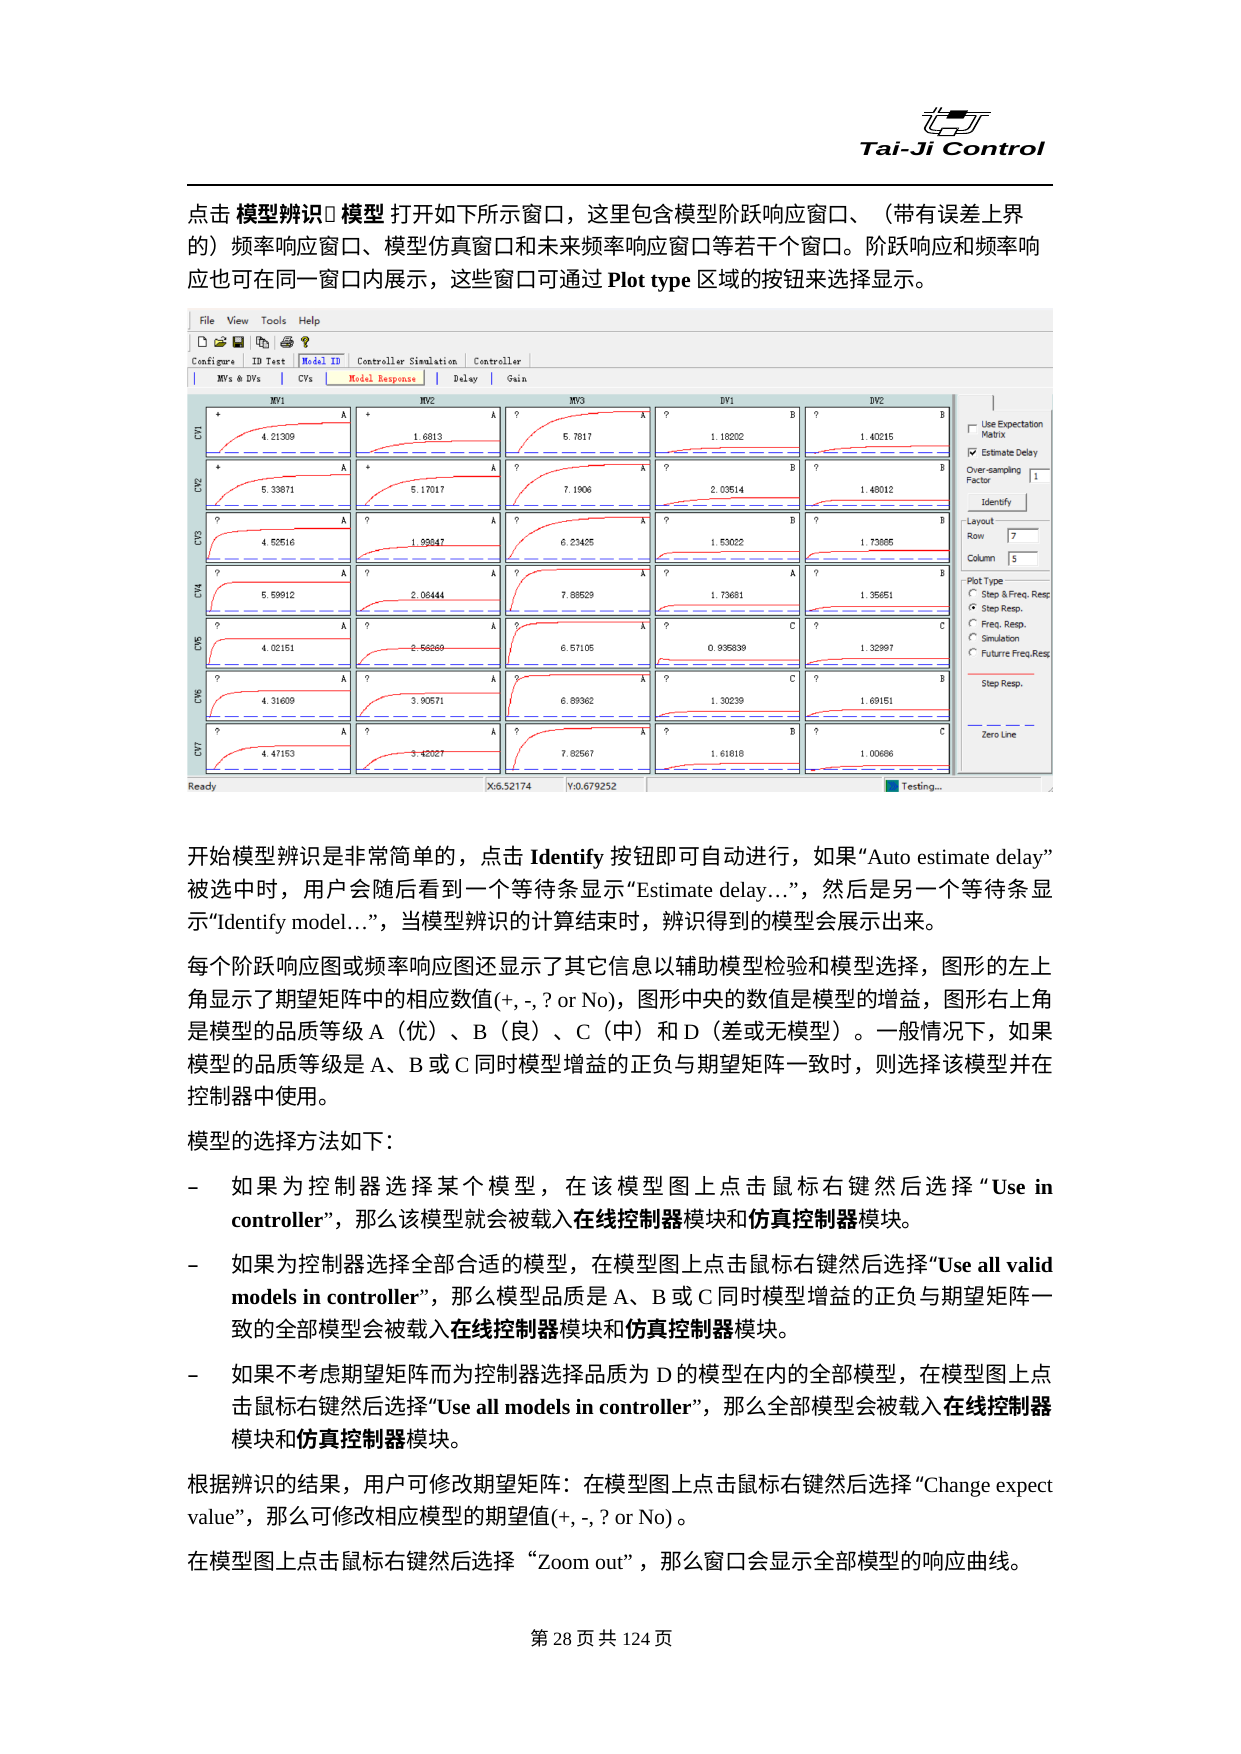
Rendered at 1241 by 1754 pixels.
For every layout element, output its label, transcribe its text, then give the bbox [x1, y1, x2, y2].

text 开始模型辨识是非常简单的，点击Identify 按钮即可自动进行，如果“Auto estimate delay”被选中时，用户会随后看到一个等待条显示“Estimate delay…”，然后是另一个等待条显示“Identify model…”，当模型辨识的计算结束时，辨识得到的模型会展示出来。 [187, 839, 1053, 936]
text 点击 模型辨识 模型 打开如下所示窗口，这里包含模型阶跃响应窗口、（带有误差上界的）频率响应窗口、模型仿真窗口和未来频率响应窗口等若干个窗口。阶跃响应和频率响应也可在同一窗口内展示，这些窗口可通过Plot type 区域的按钮来选择显示。 [187, 196, 1053, 294]
text 在模型图上点击鼠标右键然后选择“Zoom out” ，那么窗口会显示全部模型的响应曲线。 [187, 1544, 1053, 1576]
text 根据辨识的结果，用户可修改期望矩阵：在模型图上点击鼠标右键然后选择“Change expect value”，那么可修改相应模型的期望值(+, -, ? or No) 。 [187, 1466, 1053, 1531]
list 如果为控制器选择某个模型，在该模型图上点击鼠标右键然后选择“Use in controller”，那么该模型就会被载入在线控制器模块和仿真控制器模块。 [187, 1169, 1053, 1234]
list 如果为控制器选择全部合适的模型，在模型图上点击鼠标右键然后选择“Use all valid models in controller”，那么模型品质是A、B或C同时模型增益的正负与期望矩阵一致的全部模型会被载入在线控制器模块和仿真控制器模块。 [187, 1246, 1053, 1344]
text 每个阶跃响应图或频率响应图还显示了其它信息以辅助模型检验和模型选择，图形的左上角显示了期望矩阵中的相应数值(+, -, ? or No)，图形中央的数值是模型的增益，图形右上角是模型的品质等级A（优）、B（良）、C（中）和D（差或无模型）。一般情况下，如果模型的品质等级是A、B或C同时模型增益的正负与期望矩阵一致时，则选择该模型并在控制器中使用。 [187, 949, 1053, 1111]
text 模型的选择方法如下： [187, 1124, 1053, 1156]
picture [187, 308, 1053, 792]
list 如果不考虑期望矩阵而为控制器选择品质为D的模型在内的全部模型，在模型图上点击鼠标右键然后选择“Use all models in controller”，那么全部模型会被载入在线控制器模块和仿真控制器模块。 [187, 1356, 1053, 1454]
